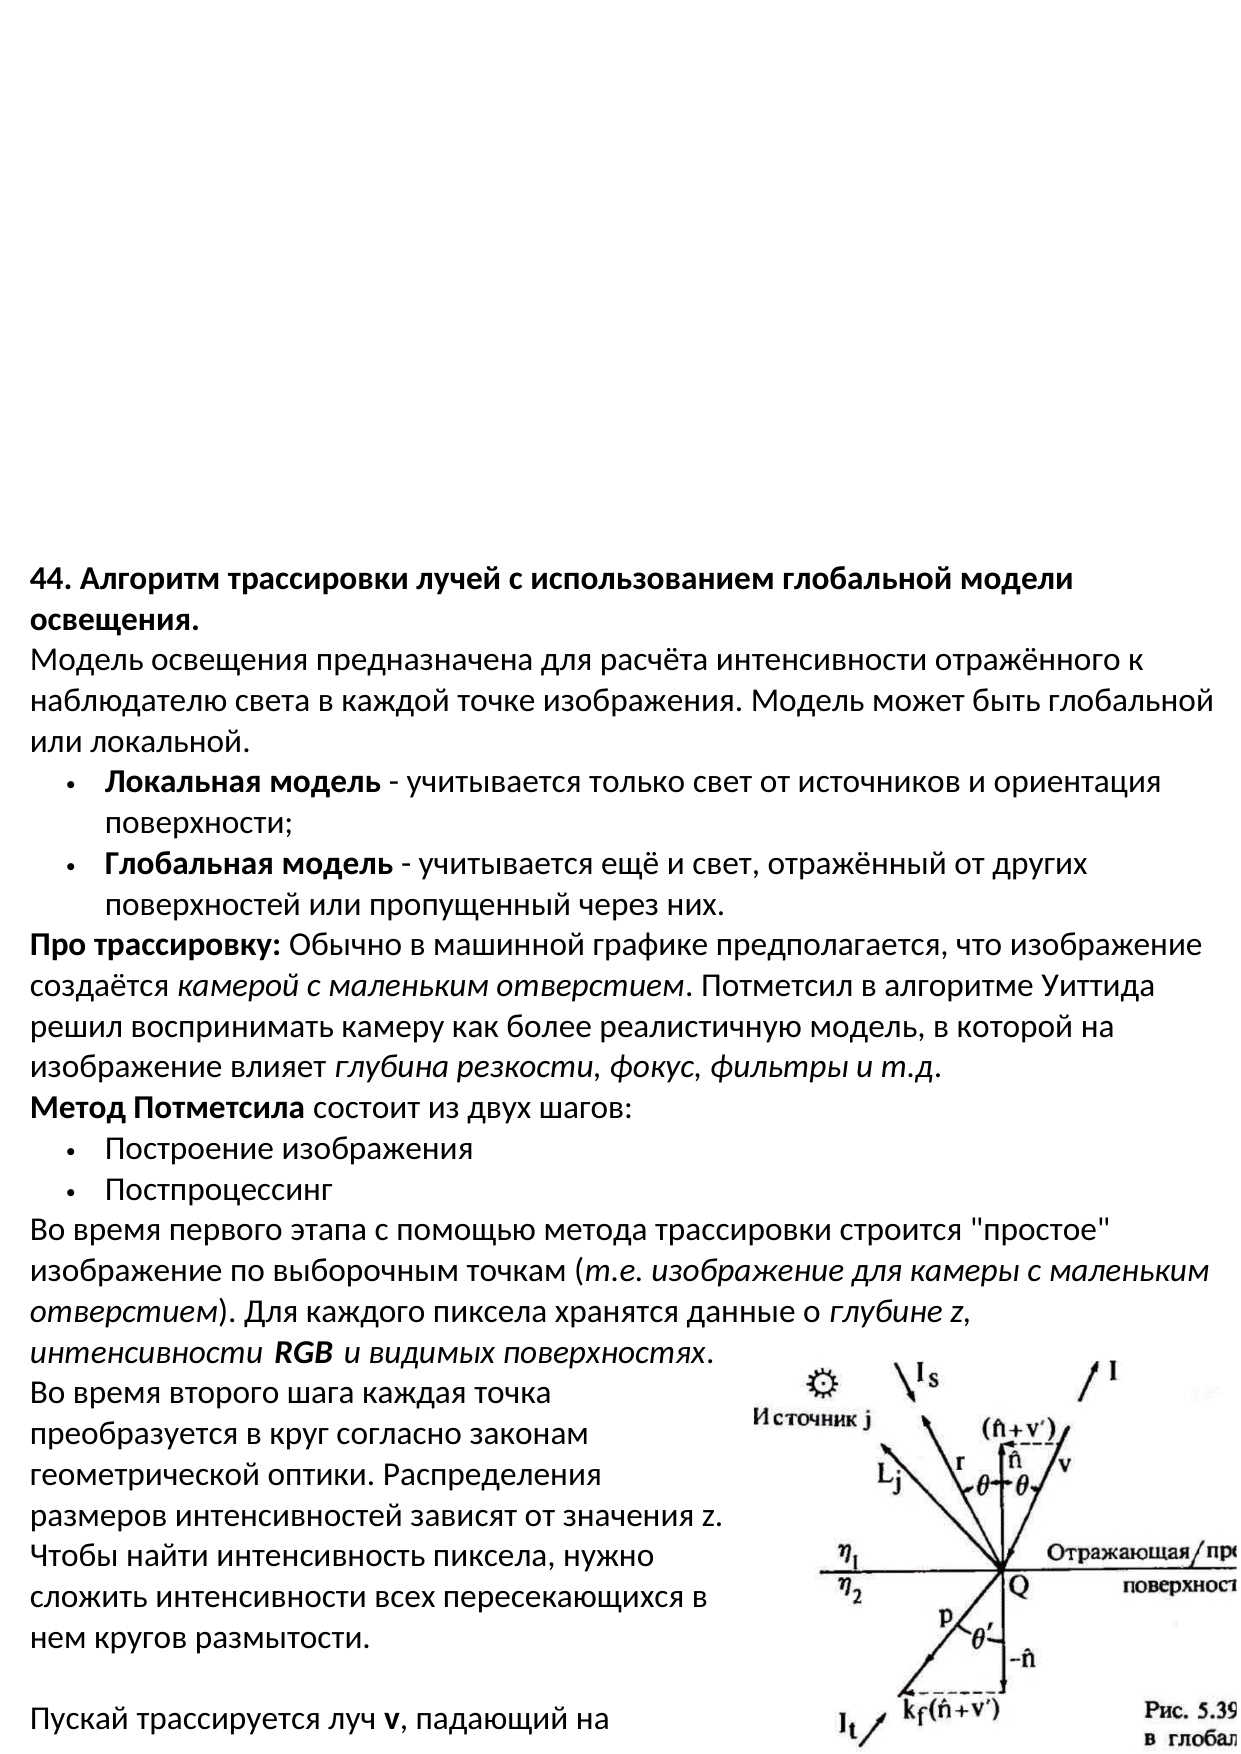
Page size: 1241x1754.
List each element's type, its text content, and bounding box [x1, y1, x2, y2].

text Во время второго шага каждая точка преобразуется в круг согласно законам геометрической оптики. Распределения размеров интенсивностей зависят от значения z. Чтобы найти интенсивность пиксела, нужно сложить интенсивности всех пересекающихся в нем кругов размытости. [29, 1453, 1226, 1616]
text Про трассировку: Обычно в машинной графике предполагается, что изображение создаётся камерой с маленьким отверстием. Потметсил в алгоритме Уиттида решил воспринимать камеру как более реалистичную модель, в которой на изображение влияет глубина резкости, фокус, фильтры и т.д. [29, 1005, 1226, 1168]
list Построение изображения [67, 1208, 1226, 1249]
list Локальная модель - учитывается только свет от источников и ориентация поверхности; [67, 842, 1226, 923]
text Модель освещения предназначена для расчёта интенсивности отражённого к наблюдателю света в каждой точке изображения. Модель может быть глобальной или локальной. [29, 720, 1226, 842]
list Глобальная модель - учитывается ещё и свет, отражённый от других поверхностей или пропущенный через них. [67, 923, 1226, 1005]
subtitle 44. Алгоритм трассировки лучей с использованием глобальной модели освещения. [29, 638, 1226, 720]
list Постпроцессинг [67, 1249, 1226, 1290]
text Во время первого этапа с помощью метода трассировки строится "простое" изображение по выборочным точкам (т.е. изображение для камеры с маленьким отверстием). Для каждого пиксела хранятся данные о глубине z, интенсивности RGB и видимых поверхностях. [29, 1290, 1226, 1453]
text Метод Потметсила состоит из двух шагов: [29, 1168, 1226, 1208]
